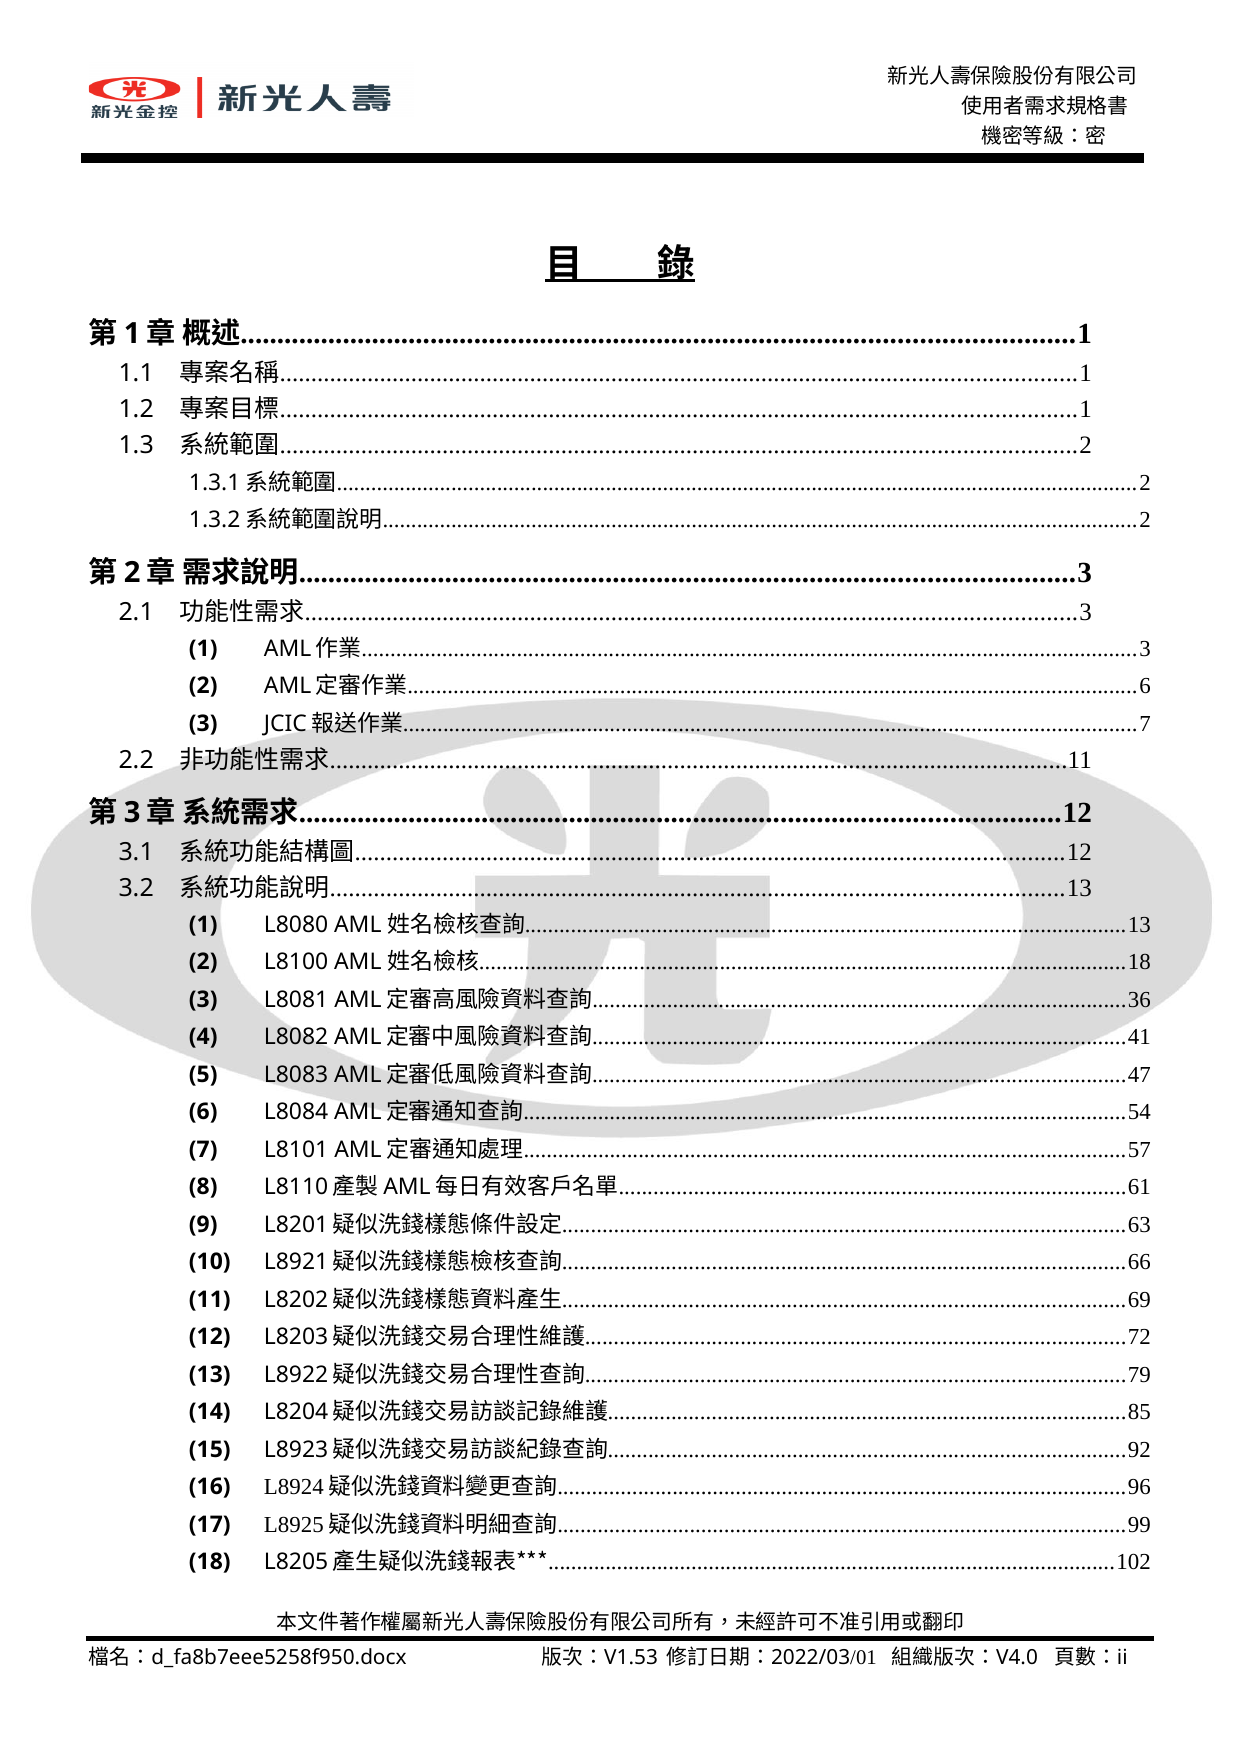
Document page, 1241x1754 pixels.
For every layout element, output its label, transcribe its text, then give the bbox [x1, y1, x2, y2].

text (11) L8202疑似洗錢樣態資料產生 69 [189, 1278, 1152, 1316]
text (16) L8924疑似洗錢資料變更查詢 96 [189, 1466, 1152, 1503]
text (17) L8925疑似洗錢資料明細查詢 99 [189, 1503, 1152, 1541]
text 第3章 系統需求 12 [89, 789, 1152, 831]
text 1.3.1系統範圍 2 [189, 461, 1152, 499]
text (2) AML定審作業 6 [189, 665, 1152, 702]
text 第1章 概述 1 [89, 310, 1152, 352]
text (13) L8922疑似洗錢交易合理性查詢 79 [189, 1353, 1152, 1391]
text (15) L8923疑似洗錢交易訪談紀錄查詢 92 [189, 1428, 1152, 1466]
text 1.1 專案名稱 1 [118, 352, 1152, 389]
text 目 錄 [89, 223, 1152, 298]
text (14) L8204疑似洗錢交易訪談記錄維護 85 [189, 1391, 1152, 1428]
text (4) L8082 AML定審中風險資料查詢 41 [189, 1016, 1152, 1053]
text (3) JCIC報送作業 7 [189, 702, 1152, 740]
text 2.1 功能性需求 3 [118, 591, 1152, 627]
text (7) L8101 AML定審通知處理 57 [189, 1128, 1152, 1166]
text 3.1 系統功能結構圖 12 [118, 831, 1152, 867]
text (18) L8205產生疑似洗錢報表*** 102 [189, 1541, 1152, 1578]
text 1.3 系統範圍 2 [118, 425, 1152, 461]
text (8) L8110產製AML每日有效客戶名單 61 [189, 1166, 1152, 1203]
text (2) L8100 AML 姓名檢核 18 [189, 941, 1152, 978]
picture [88, 61, 414, 118]
text (3) L8081 AML定審高風險資料查詢 36 [189, 978, 1152, 1016]
picture [25, 690, 1215, 1144]
text (1) AML作業 3 [189, 627, 1152, 665]
text 2.2 非功能性需求 11 [118, 740, 1152, 776]
text 第2章 需求說明 3 [89, 549, 1152, 591]
text (9) L8201疑似洗錢樣態條件設定 63 [189, 1203, 1152, 1241]
text 3.2 系統功能說明 13 [118, 867, 1152, 903]
text (10) L8921疑似洗錢樣態檢核查詢 66 [189, 1241, 1152, 1278]
text (5) L8083 AML定審低風險資料查詢 47 [189, 1053, 1152, 1091]
text 1.3.2系統範圍說明 2 [189, 499, 1152, 536]
text (6) L8084 AML定審通知查詢 54 [189, 1091, 1152, 1128]
text 1.2 專案目標 1 [118, 389, 1152, 425]
text (1) L8080 AML 姓名檢核查詢 13 [189, 903, 1152, 941]
text (12) L8203疑似洗錢交易合理性維護 72 [189, 1316, 1152, 1353]
